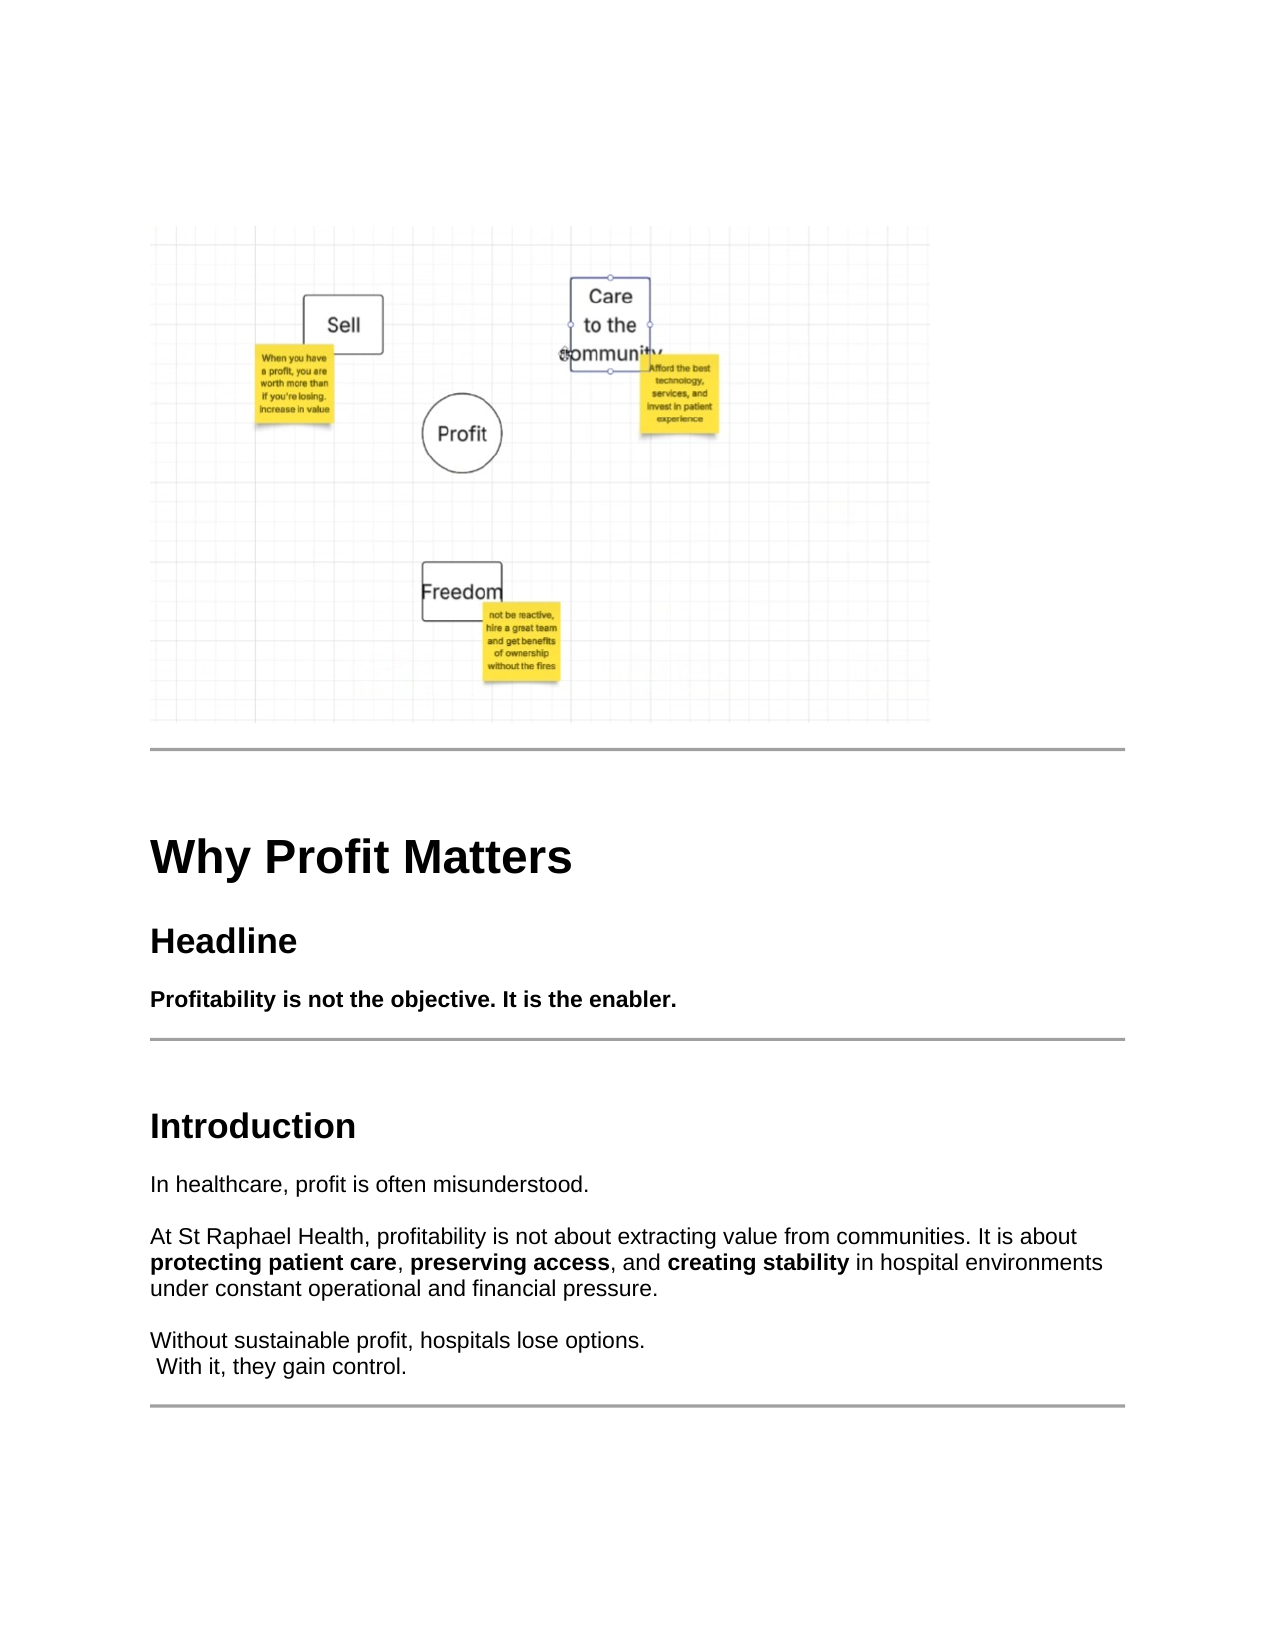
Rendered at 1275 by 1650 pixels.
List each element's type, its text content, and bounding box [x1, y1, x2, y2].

text In healthcare, profit is often misunderstood. [150, 1171, 1125, 1198]
picture [150, 226, 931, 723]
subtitle Introduction [150, 1106, 1125, 1146]
subtitle Why Profit Matters [150, 828, 1125, 883]
subtitle Headline [150, 921, 1125, 961]
text Without sustainable profit, hospitals lose options. With it, they gain control. [150, 1327, 1125, 1379]
text Profitability is not the objective. It is the enabler. [150, 986, 1125, 1013]
text At St Raphael Health, profitability is not about extracting value from communities. It is about protecting patient care, preserving access, and creating stability in hospital environments under constant operational and financial pressure. [150, 1223, 1125, 1302]
